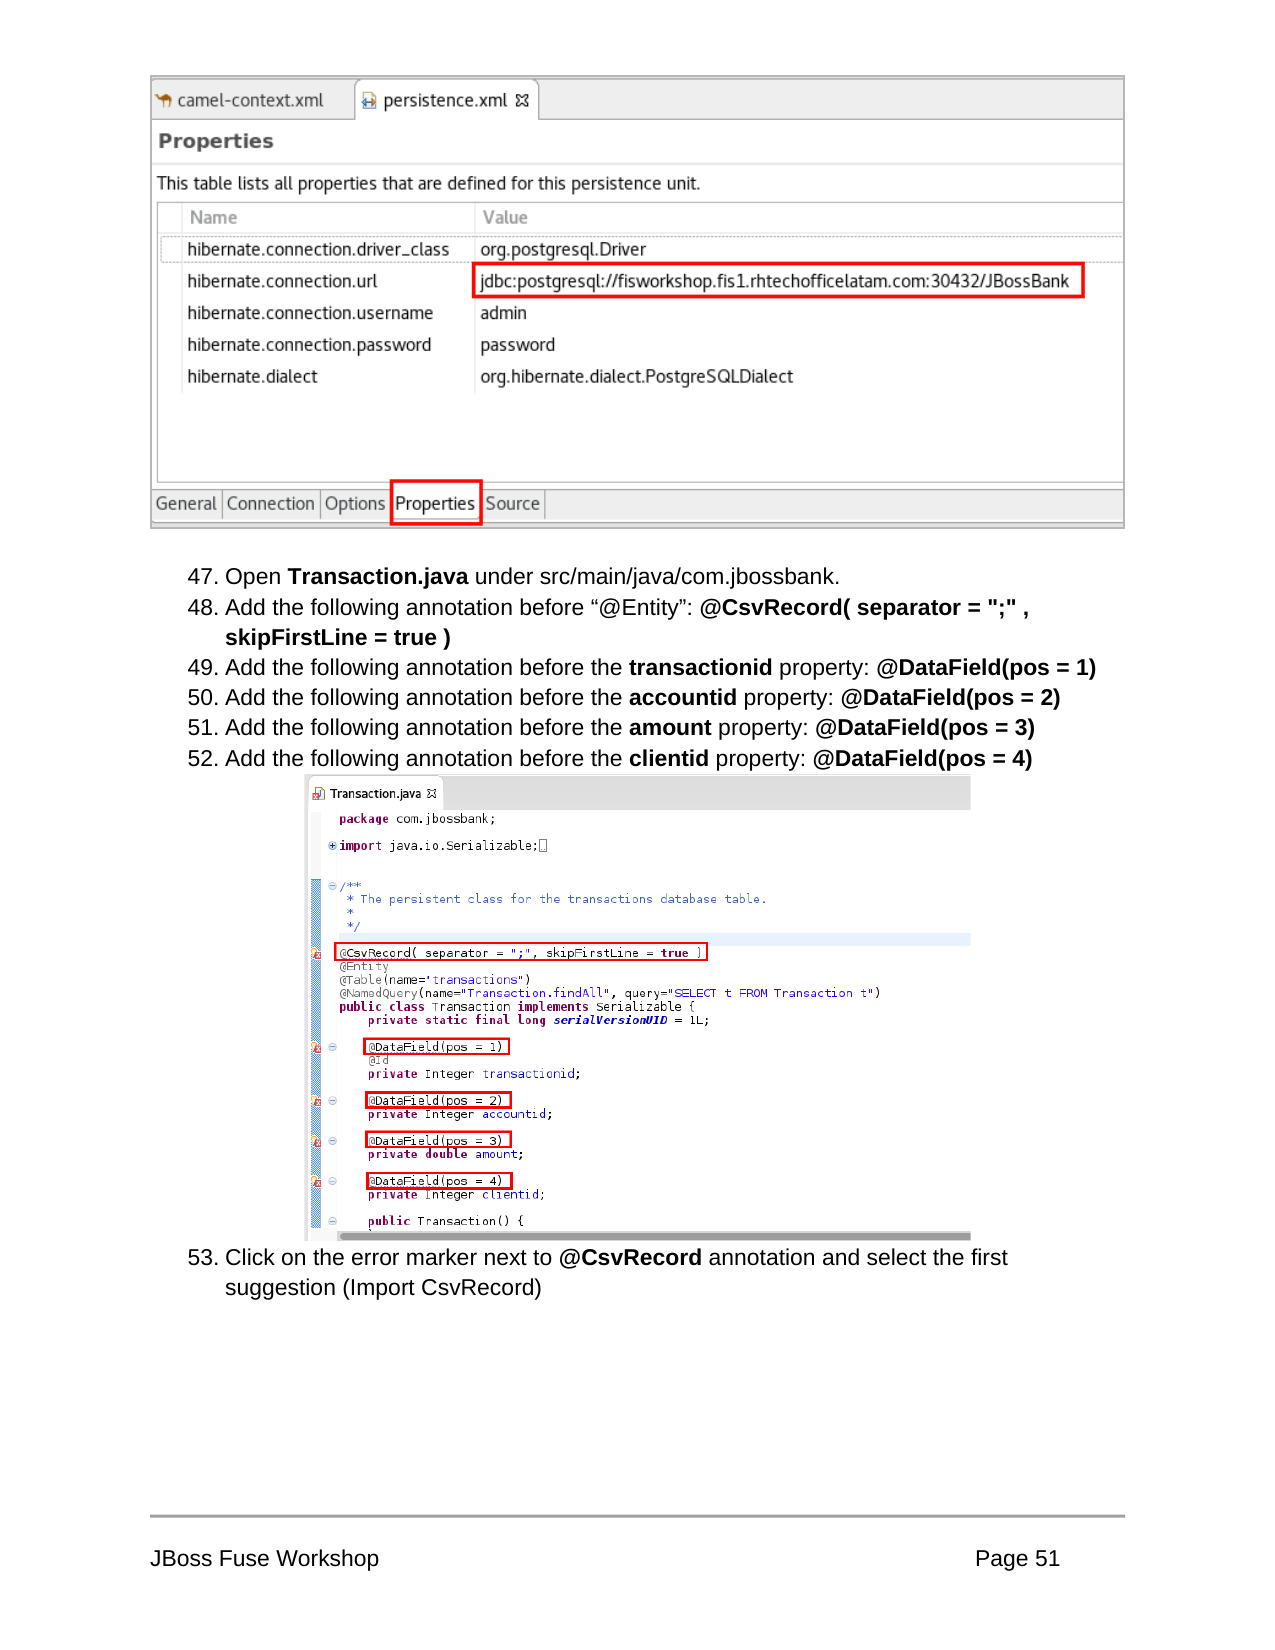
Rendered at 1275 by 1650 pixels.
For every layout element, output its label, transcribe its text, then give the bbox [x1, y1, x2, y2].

picture [304, 774, 971, 1241]
list Add the following annotation before the transactionid property: @DataField(pos = 1) [187, 654, 1125, 680]
list Open Transaction.java under src/main/java/com.jbossbank. [187, 563, 1125, 589]
list Add the following annotation before the clientid property: @DataField(pos = 4) [187, 744, 1125, 771]
list Add the following annotation before the amount property: @DataField(pos = 3) [187, 714, 1125, 741]
picture [152, 77, 1123, 527]
list Add the following annotation before the accountid property: @DataField(pos = 2) [187, 684, 1125, 710]
list Click on the error marker next to @CsvRecord annotation and select the first suggestion (Import CsvRecord) [187, 1244, 1125, 1301]
list Add the following annotation before “@Entity”: @CsvRecord( separator = ";" , skipFirstLine = true ) [187, 593, 1125, 650]
